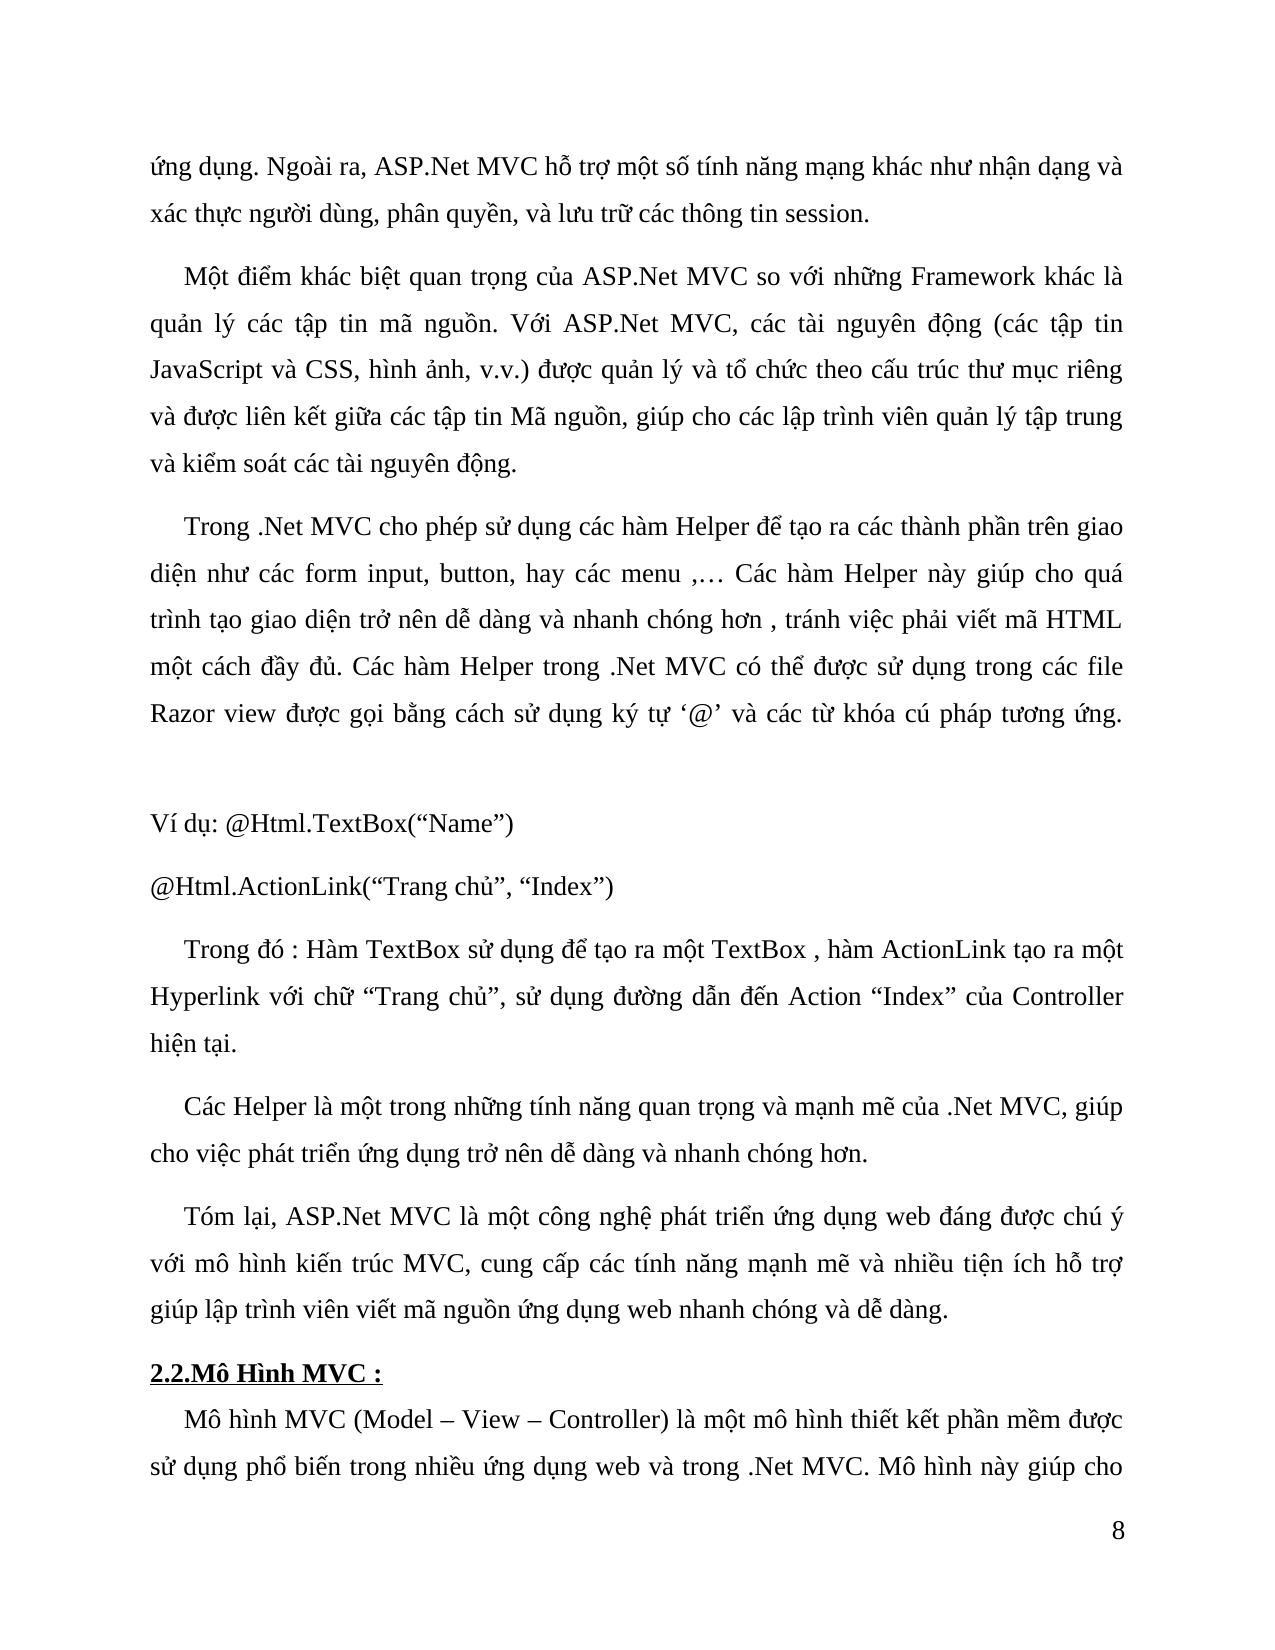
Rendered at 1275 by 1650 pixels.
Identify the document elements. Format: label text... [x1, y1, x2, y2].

text Trong đó : Hàm TextBox sử dụng để tạo ra một TextBox , hàm ActionLink tạo ra một Hyperlink với chữ “Trang chủ”, sử dụng đường dẫn đến Action “Index” của Controller hiện tại. [150, 933, 1125, 1058]
text Các Helper là một trong những tính năng quan trọng và mạnh mẽ của .Net MVC, giúp cho việc phát triển ứng dụng trở nên dễ dàng và nhanh chóng hơn. [150, 1090, 1125, 1168]
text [150, 1403, 1125, 1481]
text Trong .Net MVC cho phép sử dụng các hàm Helper để tạo ra các thành phần trên giao diện như các form input, button, hay các menu ,… Các hàm Helper này giúp cho quá trình tạo giao diện trở nên dễ dàng và nhanh chóng hơn , tránh việc phải viết mã HTML một cách đầy đủ. Các hàm Helper trong .Net MVC có thể được sử dụng trong các file Razor view được gọi bằng cách sử dụng ký tự ‘@’ và các từ khóa cú pháp tương ứng. [150, 510, 1125, 774]
text Ví dụ: @Html.TextBox(“Name”) [150, 807, 1125, 838]
text Tóm lại, ASP.Net MVC là một công nghệ phát triển ứng dụng web đáng được chú ý với mô hình kiến trúc MVC, cung cấp các tính năng mạnh mẽ và nhiều tiện ích hỗ trợ giúp lập trình viên viết mã nguồn ứng dụng web nhanh chóng và dễ dàng. [150, 1200, 1125, 1324]
text @Html.ActionLink(“Trang chủ”, “Index”) [150, 870, 1125, 901]
text Một điểm khác biệt quan trọng của ASP.Net MVC so với những Framework khác là quản lý các tập tin mã nguồn. Với ASP.Net MVC, các tài nguyên động (các tập tin JavaScript và CSS, hình ảnh, v.v.) được quản lý và tổ chức theo cấu trúc thư mục riêng và được liên kết giữa các tập tin Mã nguồn, giúp cho các lập trình viên quản lý tập trung và kiểm soát các tài nguyên động. [150, 260, 1125, 478]
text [150, 150, 1125, 228]
text 2.2.Mô Hình MVC : [150, 1357, 1125, 1388]
